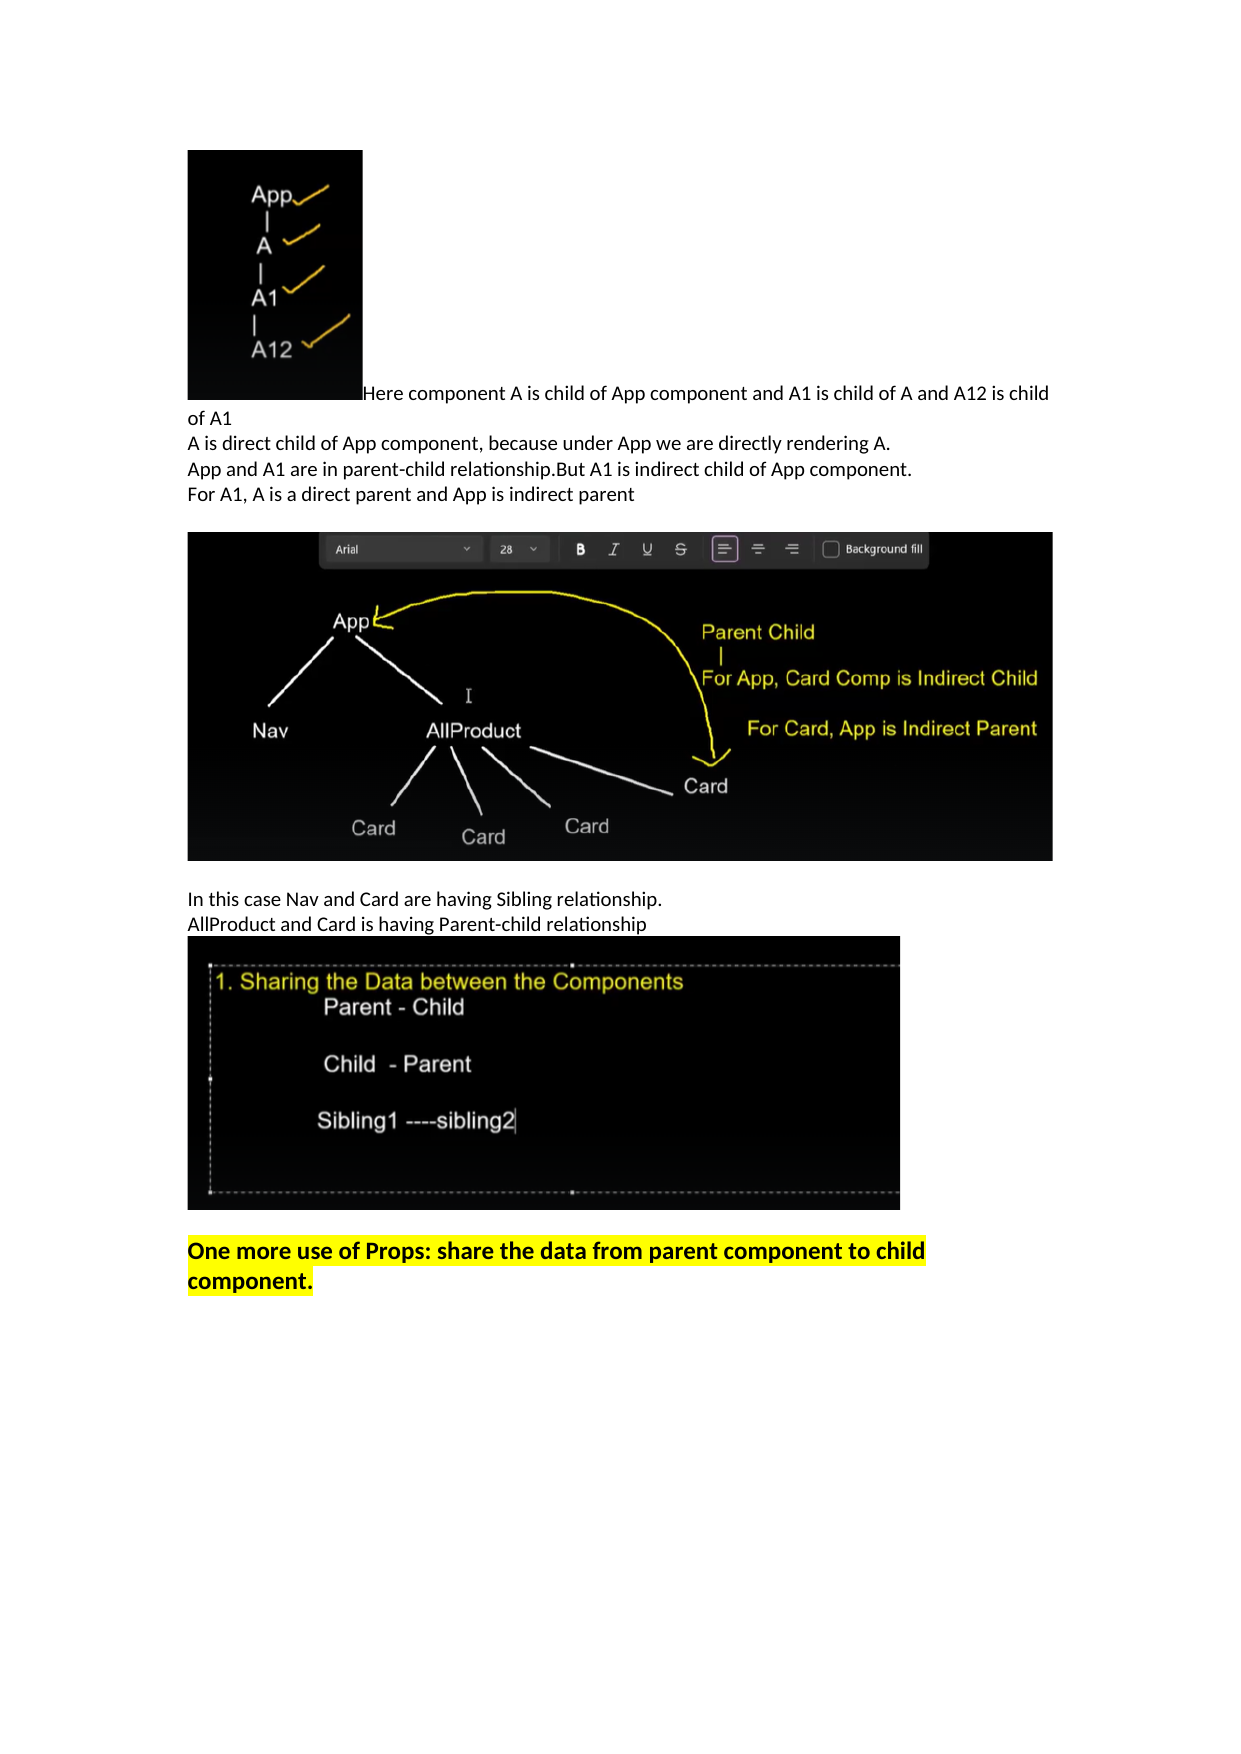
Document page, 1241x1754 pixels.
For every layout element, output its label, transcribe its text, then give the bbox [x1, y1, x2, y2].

picture [187, 150, 363, 400]
picture [187, 936, 901, 1210]
list App and A1 are in parent-child relationship.But A1 is indirect child of App component. [187, 456, 1053, 481]
list One more use of Props: share the data from parent component to child component. [313, 1235, 1053, 1296]
list A is direct child of App component, because under App we are directly rendering A. [187, 431, 1053, 456]
list Here component A is child of App component and A1 is child of A and A12 is child of A1 [187, 150, 1053, 431]
list In this case Nav and Card are having Sibling relationship. [187, 886, 1053, 911]
list For A1, A is a direct parent and App is indirect parent [187, 481, 1053, 507]
picture [187, 532, 1053, 861]
list AllProduct and Card is having Parent-child relationship [187, 911, 1053, 937]
